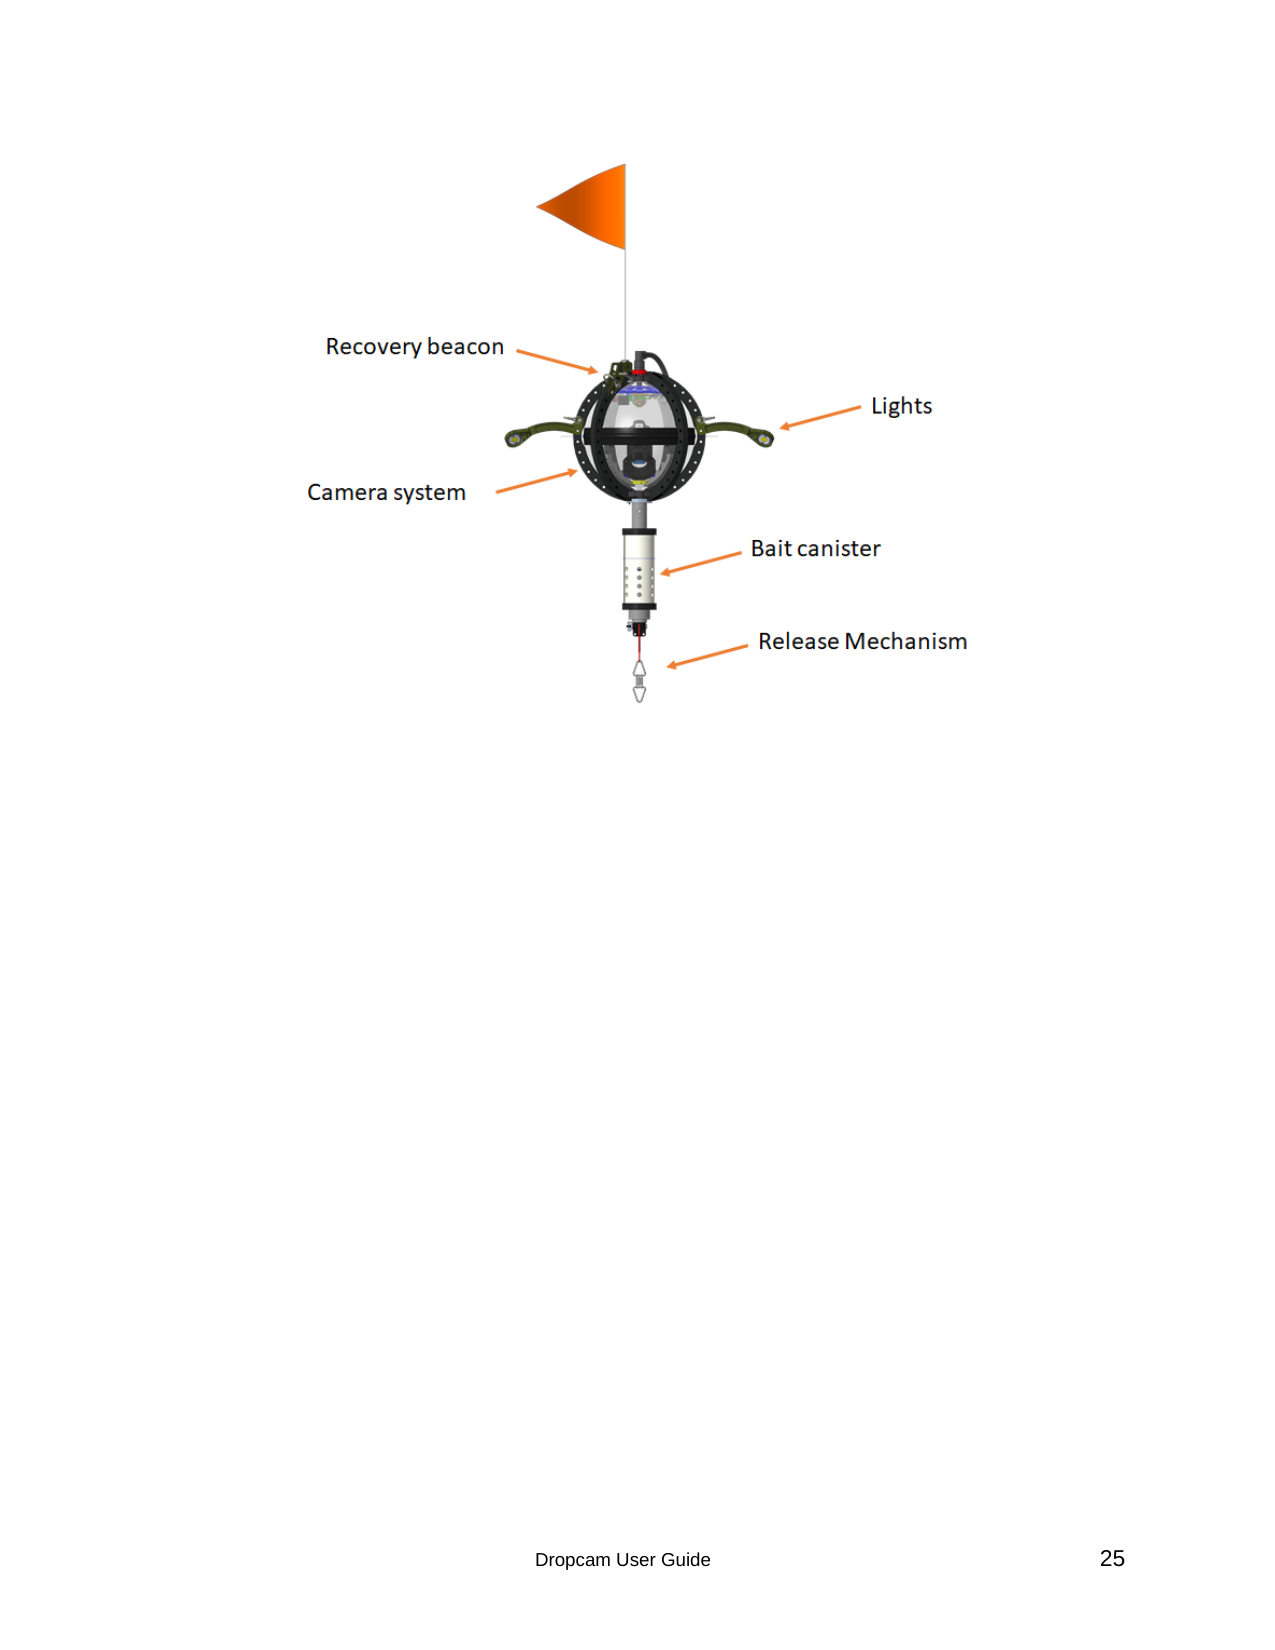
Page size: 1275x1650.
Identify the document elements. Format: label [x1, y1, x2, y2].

picture [291, 150, 984, 715]
